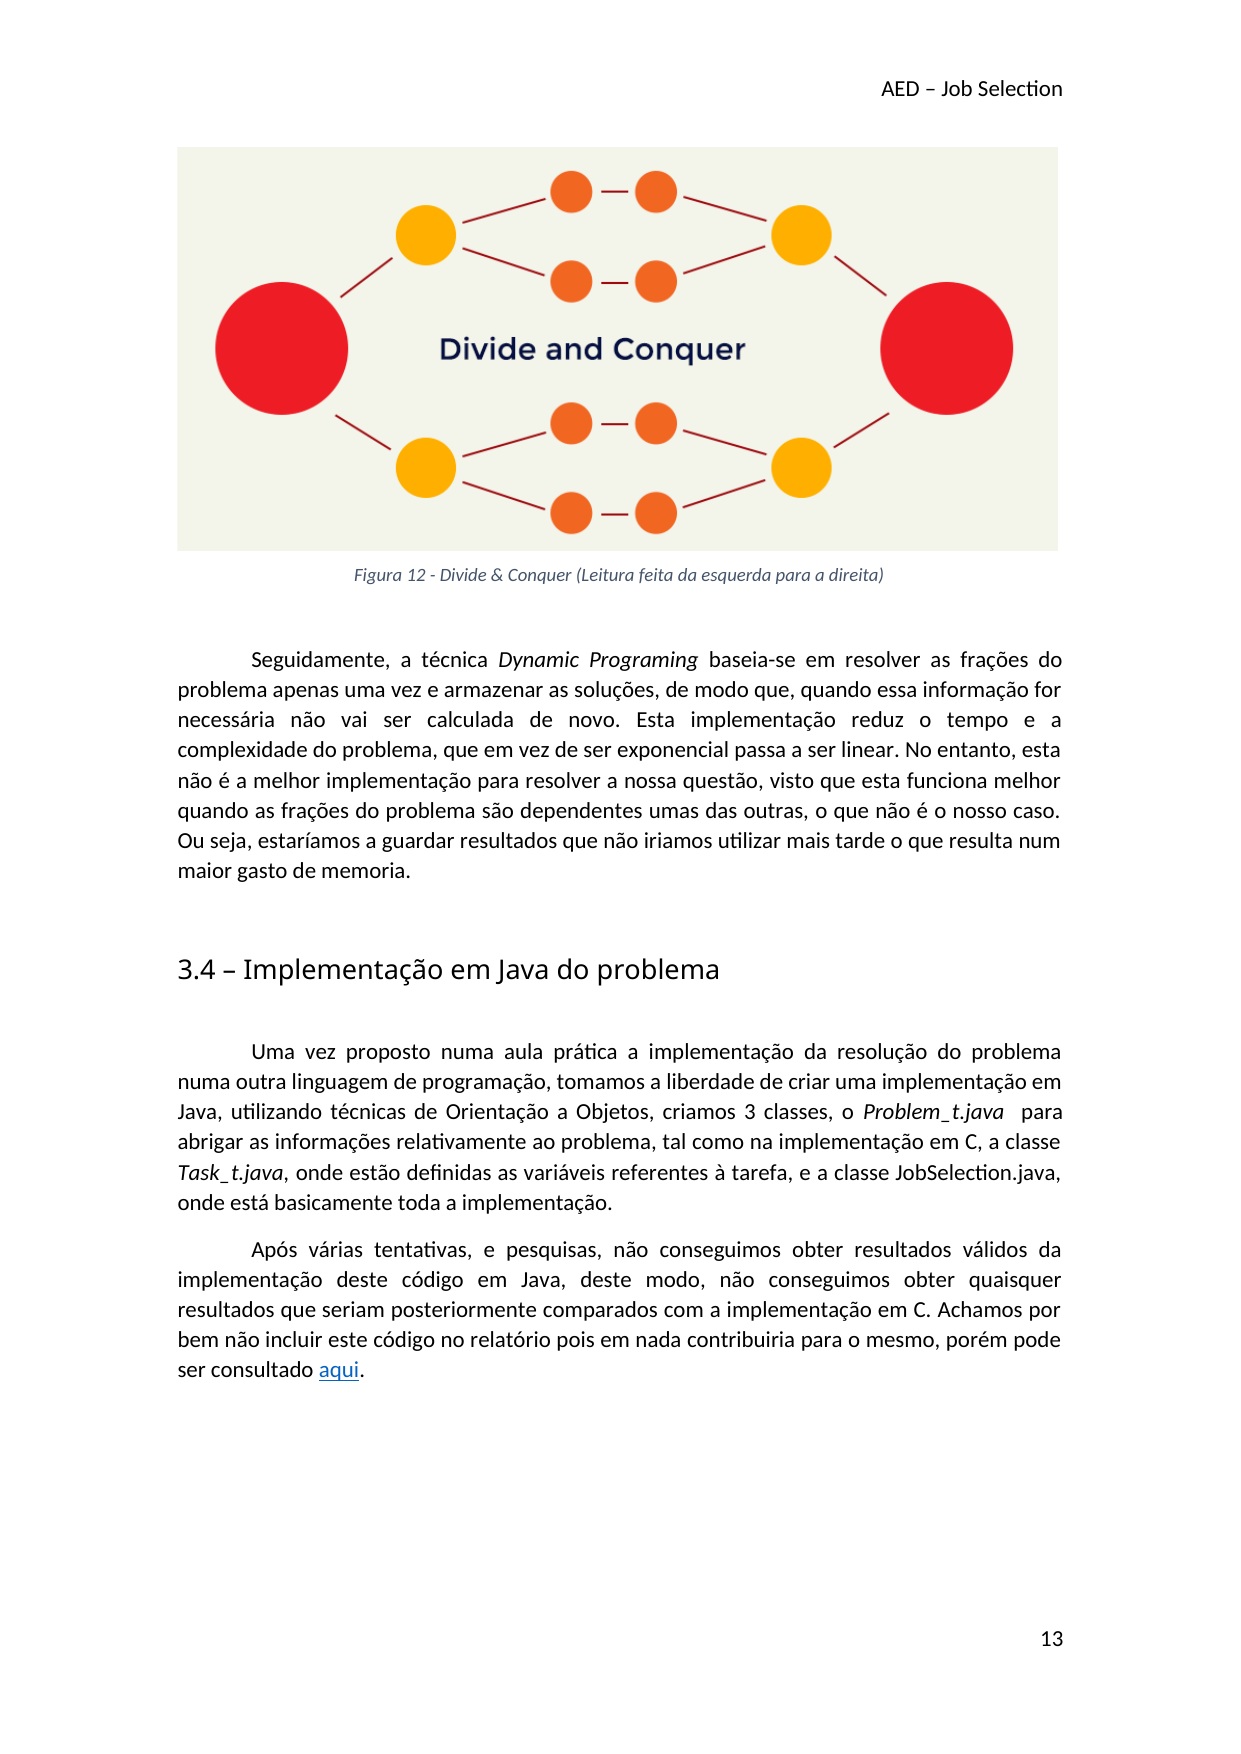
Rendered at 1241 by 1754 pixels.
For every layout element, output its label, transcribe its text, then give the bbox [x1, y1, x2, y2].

subtitle 3.4 – Implementação em Java do problema [177, 950, 1063, 987]
text Seguidamente, a técnica Dynamic Programing baseia-se em resolver as frações do problema apenas uma vez e armazenar as soluções, de modo que, quando essa informação for necessária não vai ser calculada de novo. Esta implementação reduz o tempo e a complexidade do problema, que em vez de ser exponencial passa a ser linear. No entanto, esta não é a melhor implementação para resolver a nossa questão, visto que esta funciona melhor quando as frações do problema são dependentes umas das outras, o que não é o nosso caso. Ou seja, estaríamos a guardar resultados que não iriamos utilizar mais tarde o que resulta num maior gasto de memoria. [177, 645, 1063, 884]
picture [177, 147, 1058, 551]
text Após várias tentativas, e pesquisas, não conseguimos obter resultados válidos da implementação deste código em Java, deste modo, não conseguimos obter quaisquer resultados que seriam posteriormente comparados com a implementação em C. Achamos por bem não incluir este código no relatório pois em nada contribuiria para o mesmo, porém pode ser consultado aqui. [177, 1235, 1063, 1384]
text Uma vez proposto numa aula prática a implementação da resolução do problema numa outra linguagem de programação, tomamos a liberdade de criar uma implementação em Java, utilizando técnicas de Orientação a Objetos, criamos 3 classes, o Problem_t.java para abrigar as informações relativamente ao problema, tal como na implementação em C, a classe Task_t.java, onde estão definidas as variáveis referentes à tarefa, e a classe JobSelection.java, onde está basicamente toda a implementação. [177, 1037, 1063, 1216]
